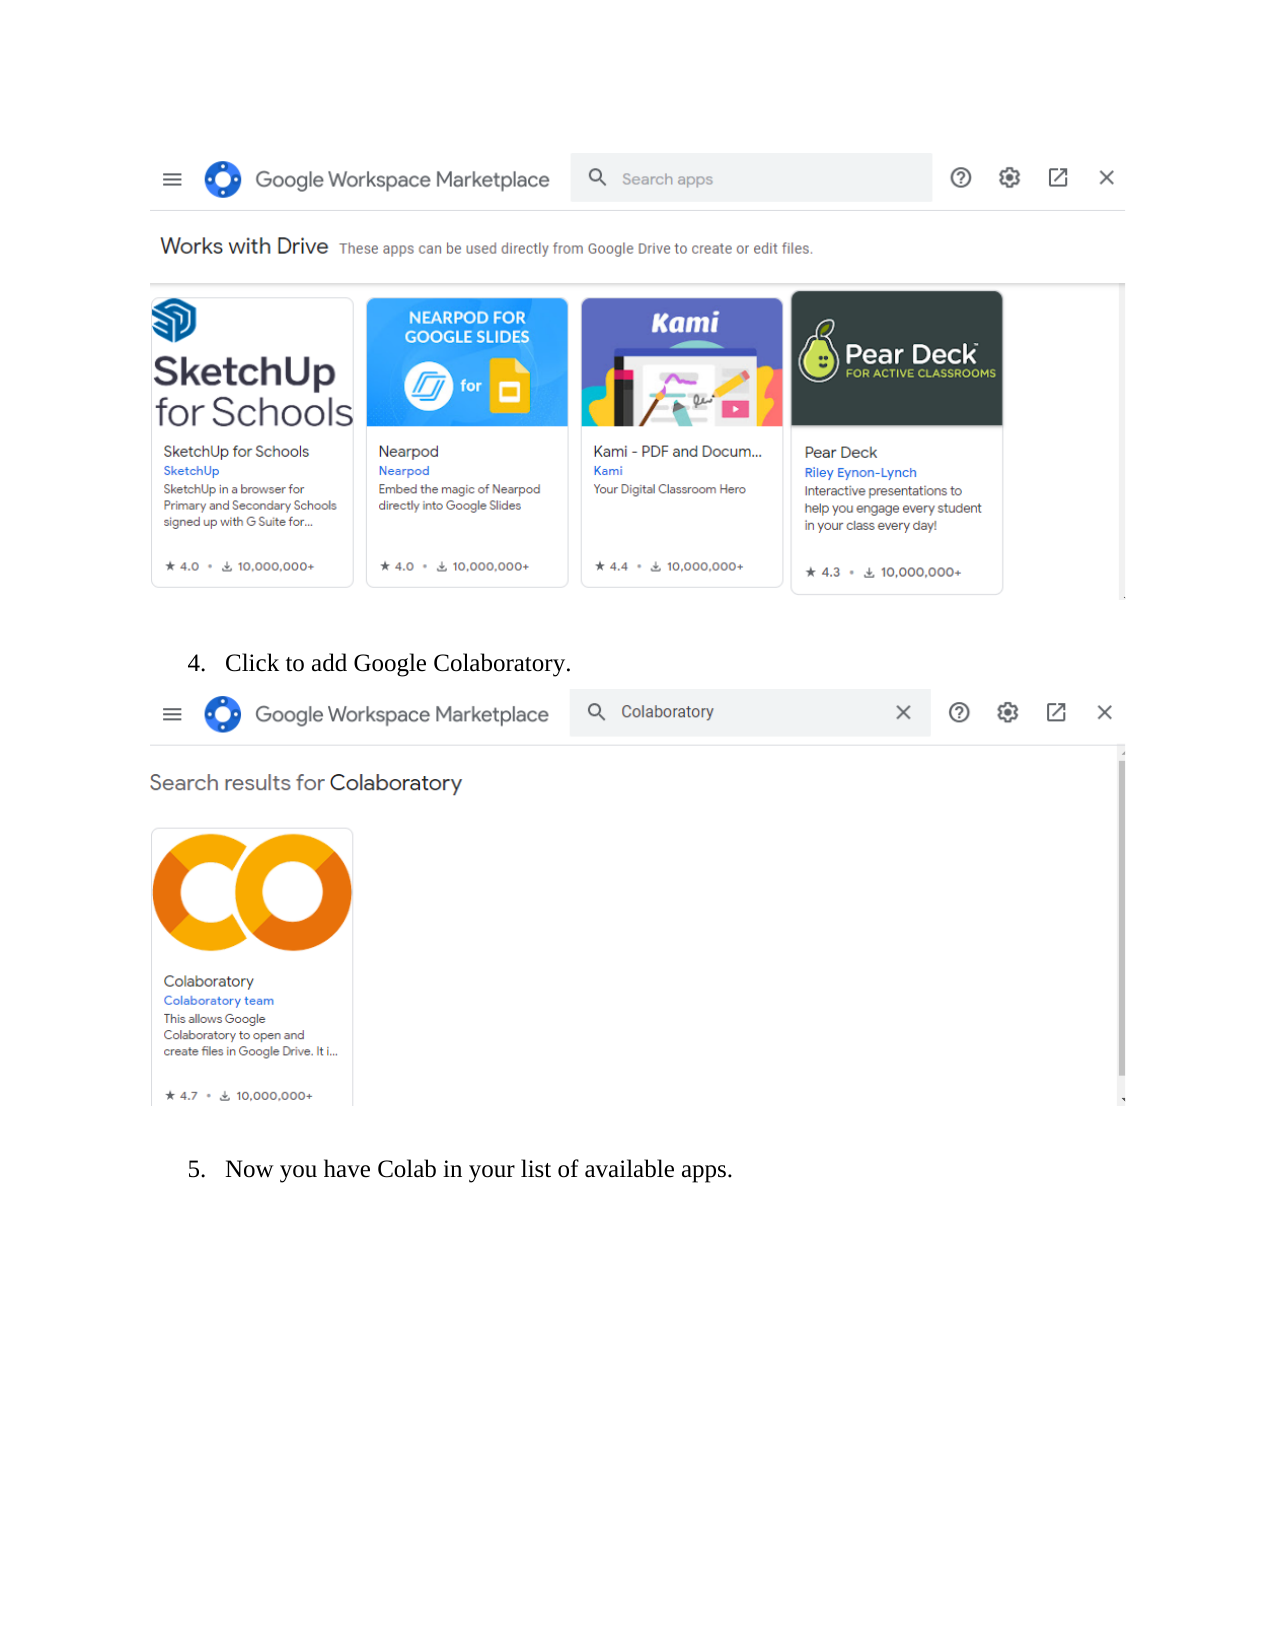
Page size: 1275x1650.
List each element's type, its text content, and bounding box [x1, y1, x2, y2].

list Now you have Colab in your list of available apps. [187, 1143, 1125, 1183]
list Click to add Google Colaboratory. [187, 637, 1125, 677]
picture [150, 689, 1125, 1106]
picture [150, 150, 1125, 600]
